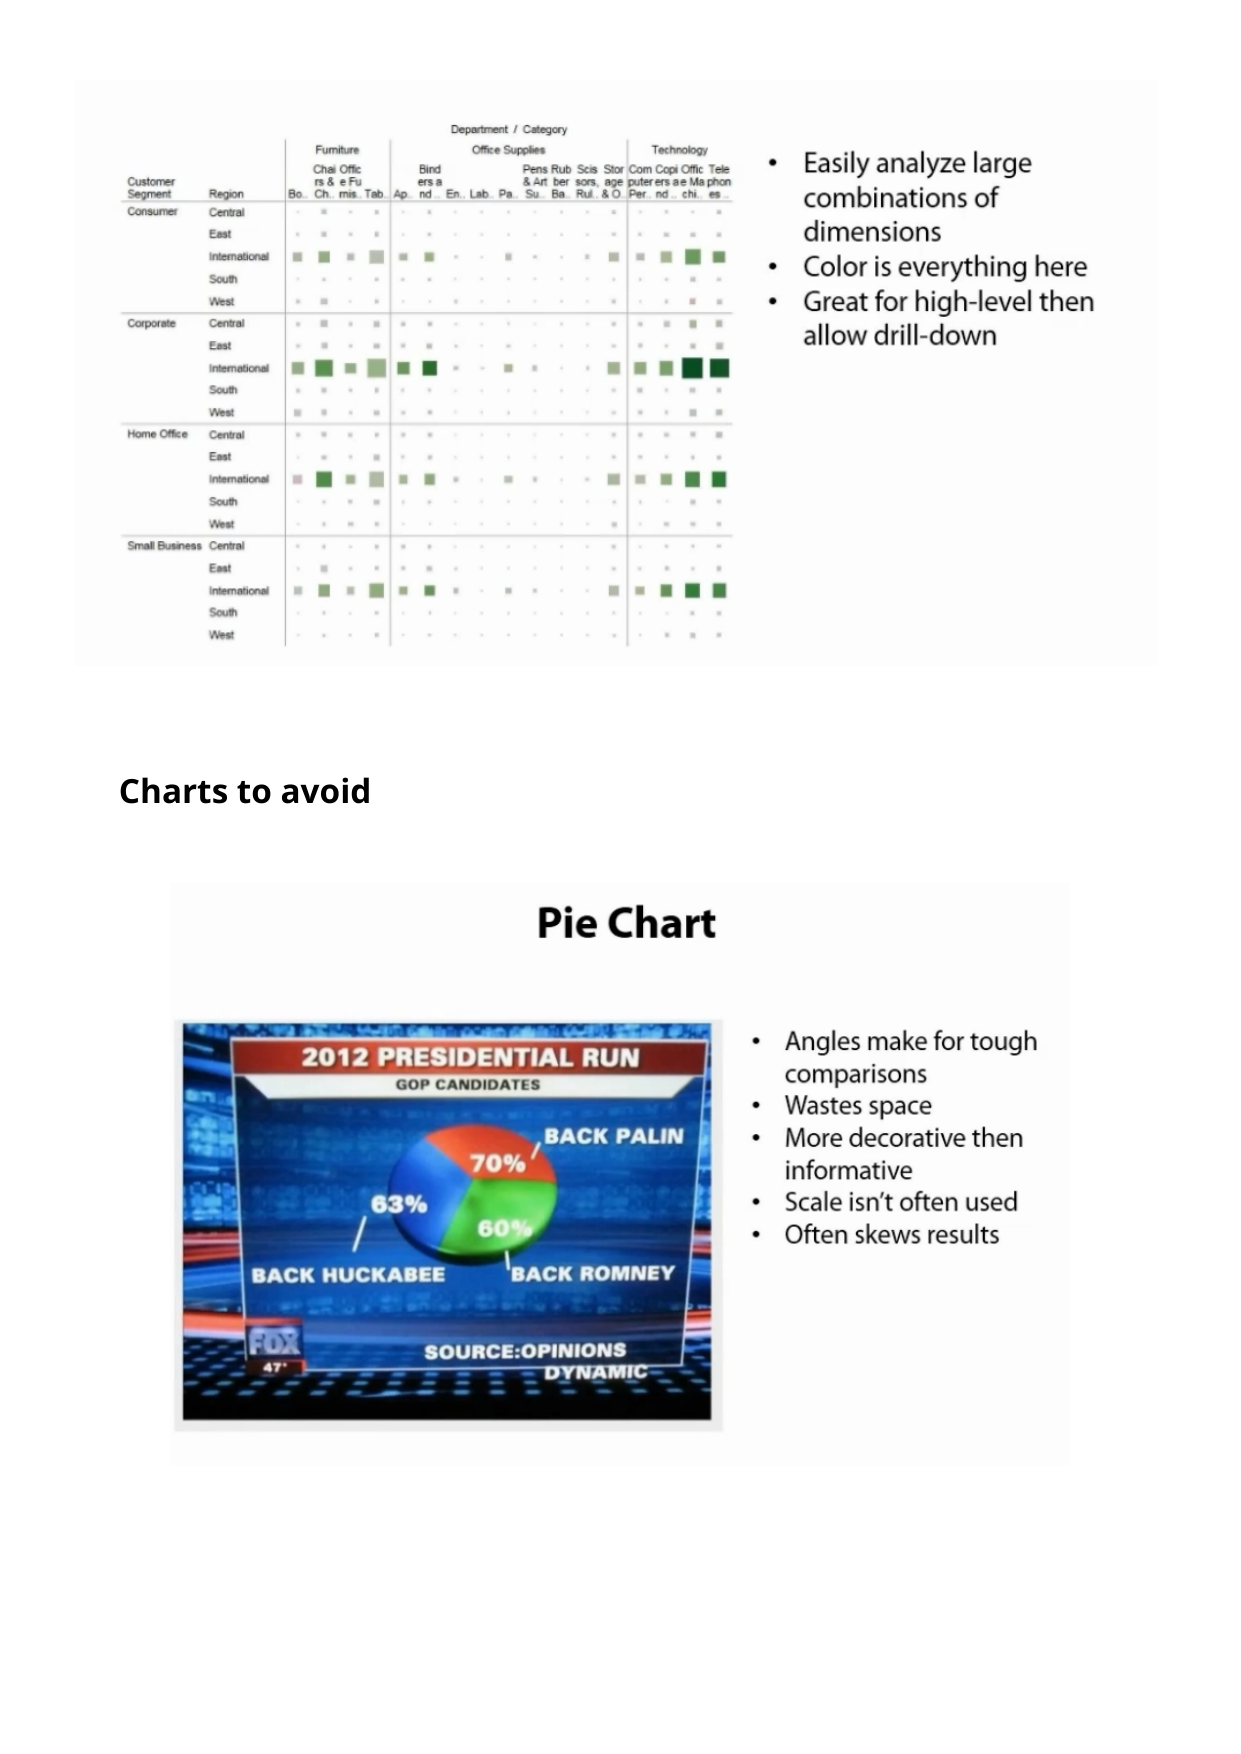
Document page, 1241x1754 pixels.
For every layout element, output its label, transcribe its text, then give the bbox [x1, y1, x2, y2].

picture [170, 883, 1071, 1466]
subtitle Charts to avoid [75, 758, 1165, 823]
picture [75, 80, 1159, 666]
